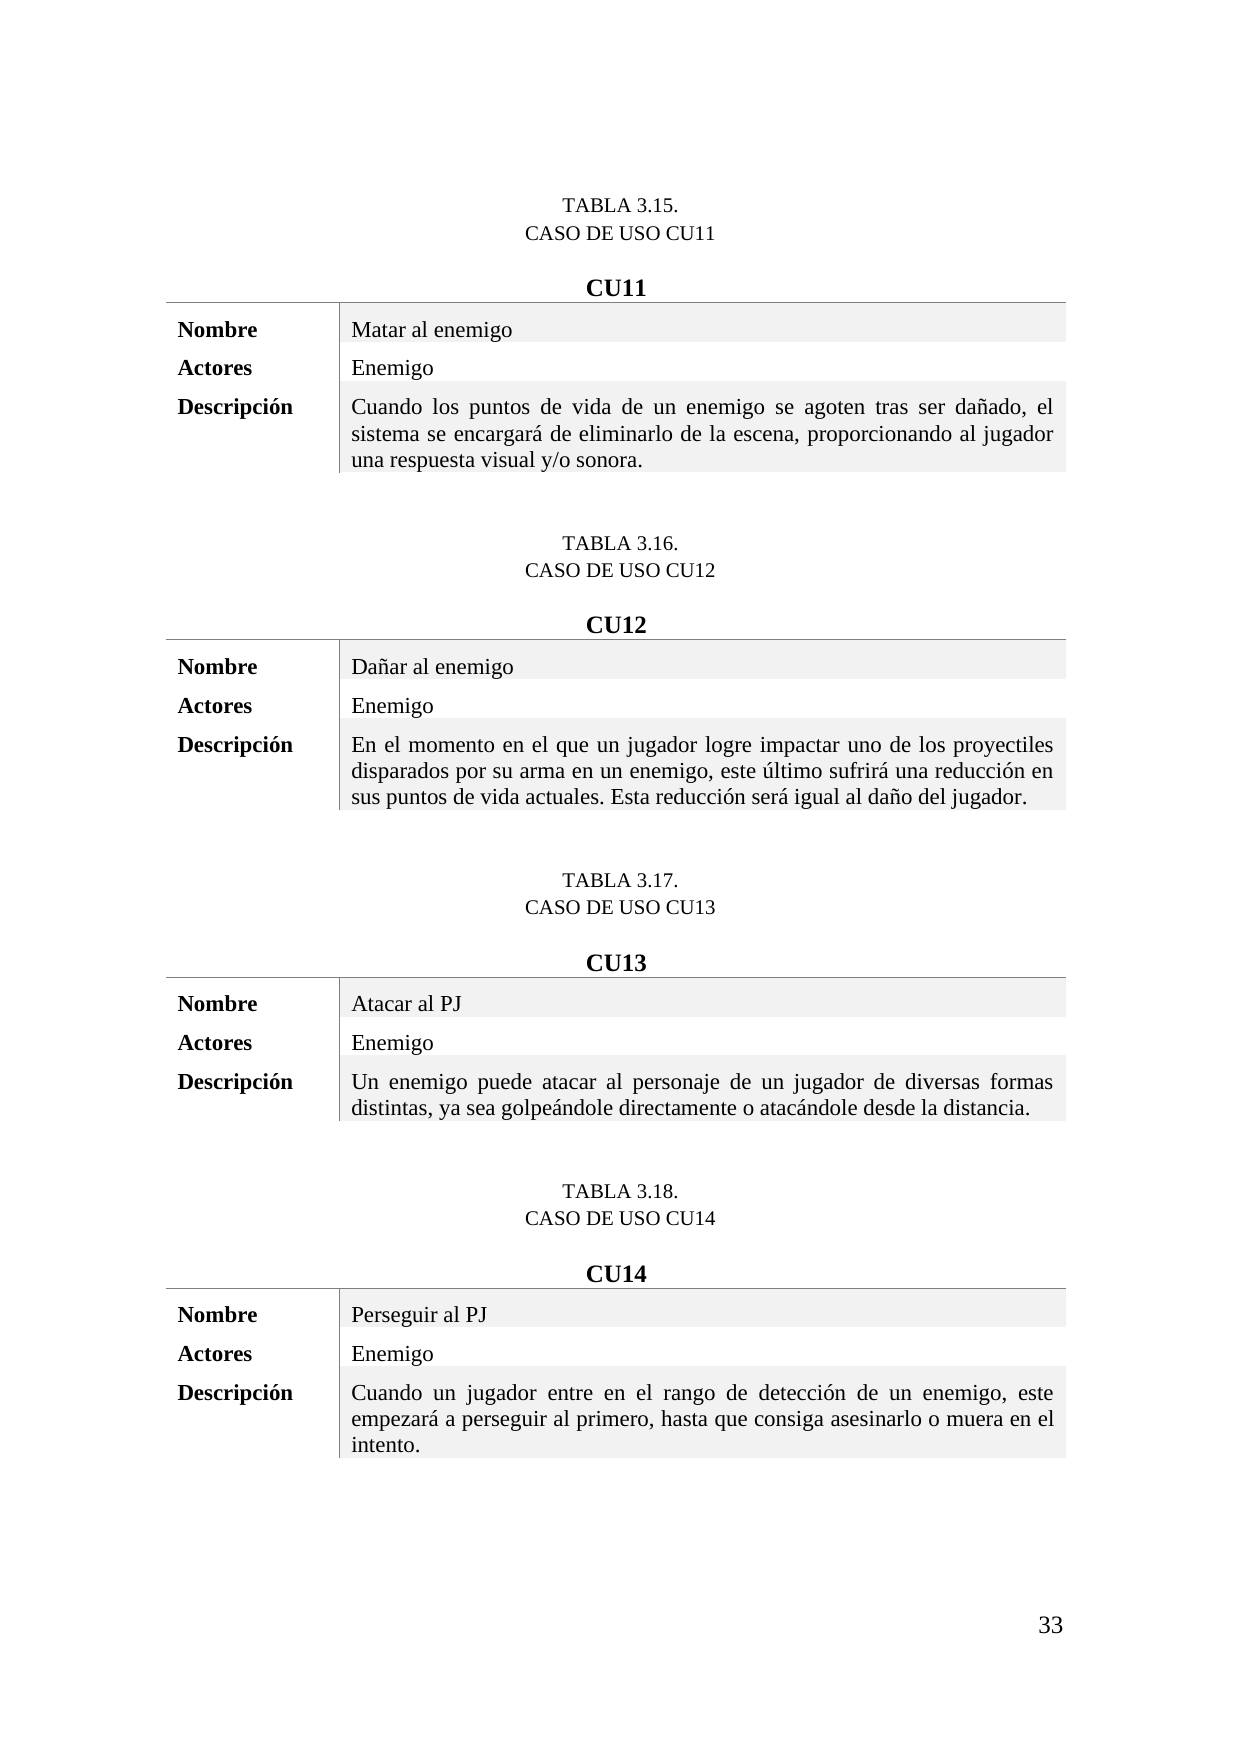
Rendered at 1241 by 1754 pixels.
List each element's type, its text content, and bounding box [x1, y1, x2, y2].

table_cell Nombre [166, 978, 339, 1017]
table_header CU14 [166, 1246, 1066, 1288]
text Tabla 3.18. Caso de uso CU14 [177, 1179, 1063, 1230]
table_cell Nombre [166, 1289, 339, 1327]
table_cell Perseguir al PJ [340, 1289, 1066, 1327]
table_cell Cuando los puntos de vida de un enemigo se agoten tras ser dañado, el sistema se encargará de eliminarlo de la escena, proporcionando al jugador una respuesta visual y/o sonora. [340, 381, 1066, 472]
table_cell Enemigo [340, 342, 1066, 381]
table_cell Descripción [166, 1366, 339, 1458]
table_cell Enemigo [340, 1328, 1066, 1366]
table_cell Cuando un jugador entre en el rango de detección de un enemigo, este empezará a perseguir al primero, hasta que consiga asesinarlo o muera en el intento. [340, 1366, 1066, 1458]
text Tabla 3.15. Caso de uso CU11 [177, 193, 1063, 245]
table_cell Actores [166, 342, 339, 381]
table_cell Enemigo [340, 1017, 1066, 1055]
text Tabla 3.16. Caso de uso CU12 [177, 530, 1063, 582]
table_cell Descripción [166, 1055, 339, 1121]
table_cell Descripción [166, 381, 339, 472]
table_header CU13 [166, 935, 1066, 977]
table_cell Actores [166, 679, 339, 718]
table_header CU11 [166, 261, 1066, 302]
table_cell Nombre [166, 640, 339, 679]
table_cell Enemigo [340, 679, 1066, 718]
text Tabla 3.17. Caso de uso CU13 [177, 868, 1063, 919]
table_cell En el momento en el que un jugador logre impactar uno de los proyectiles disparados por su arma en un enemigo, este último sufrirá una reducción en sus puntos de vida actuales. Esta reducción será igual al daño del jugador. [340, 718, 1066, 810]
table_cell Descripción [166, 718, 339, 810]
table_cell Un enemigo puede atacar al personaje de un jugador de diversas formas distintas, ya sea golpeándole directamente o atacándole desde la distancia. [340, 1055, 1066, 1121]
table_cell Actores [166, 1328, 339, 1366]
table_cell Atacar al PJ [340, 978, 1066, 1017]
table_cell Nombre [166, 303, 339, 342]
table_cell Dañar al enemigo [340, 640, 1066, 679]
table_cell Actores [166, 1017, 339, 1055]
table_cell Matar al enemigo [340, 303, 1066, 342]
table_header CU12 [166, 598, 1066, 639]
